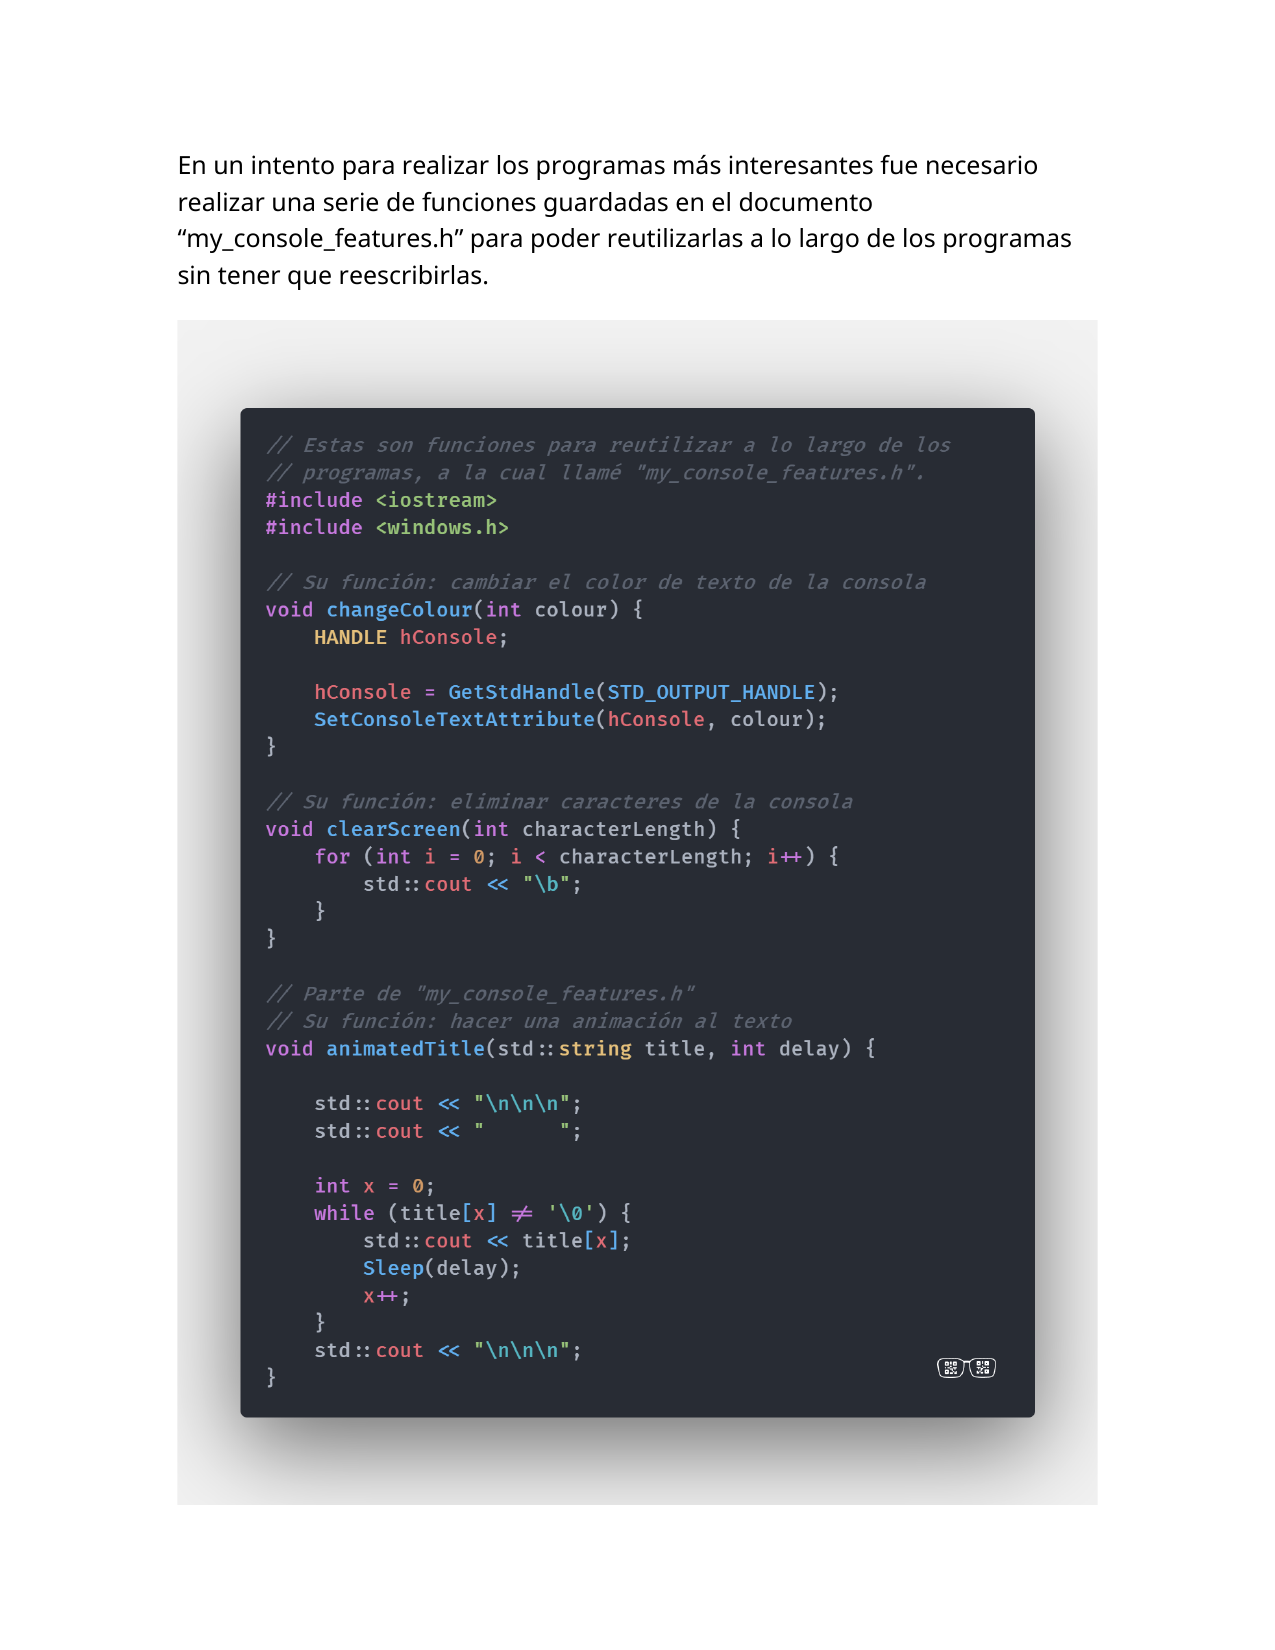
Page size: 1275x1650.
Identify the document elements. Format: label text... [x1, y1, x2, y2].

text En un intento para realizar los programas más interesantes fue necesario realizar una serie de funciones guardadas en el documento “my_console_features.h” para poder reutilizarlas a lo largo de los programas sin tener que reescribirlas. [177, 148, 1098, 292]
picture [177, 320, 1098, 1505]
